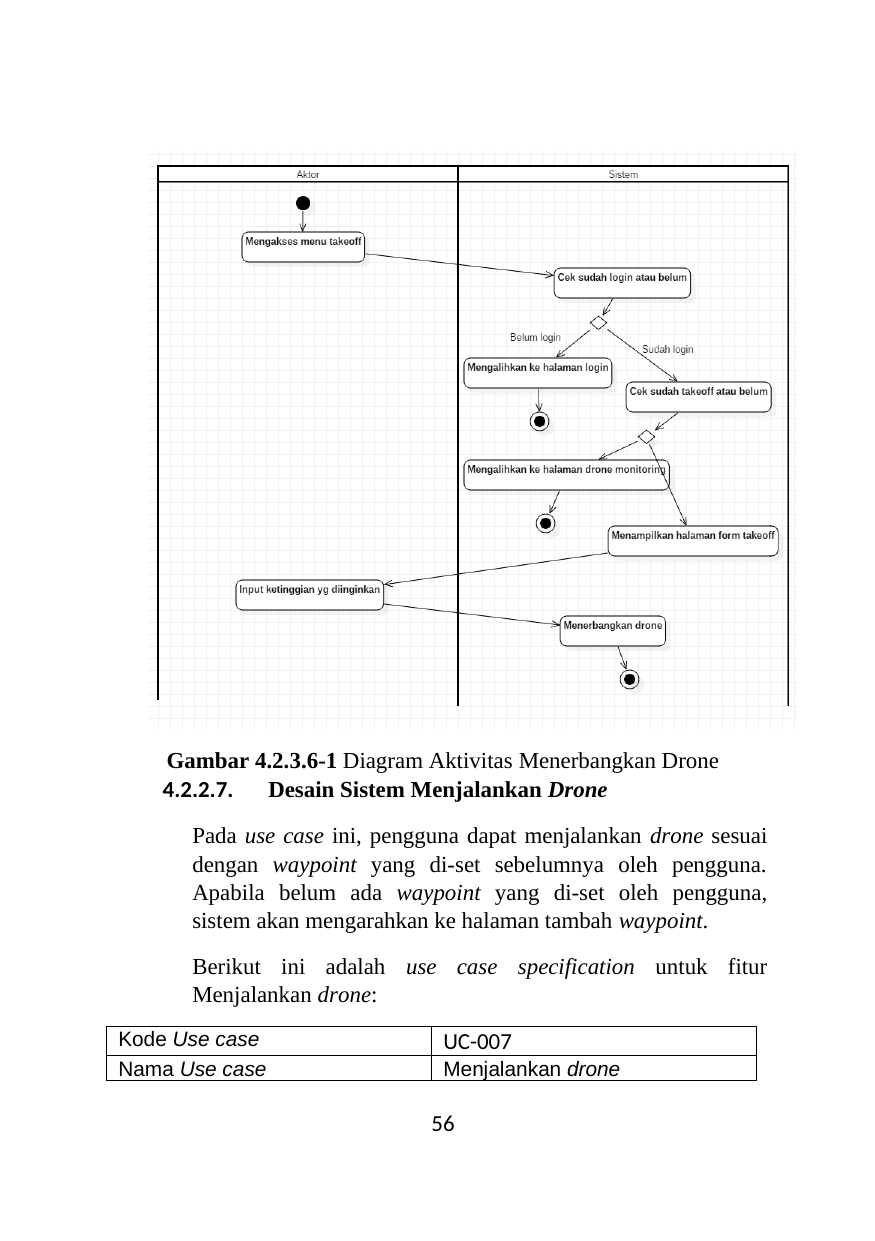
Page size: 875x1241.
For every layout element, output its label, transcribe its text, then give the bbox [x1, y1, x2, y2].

picture [147, 150, 797, 729]
text Pada use case ini, pengguna dapat menjalankan drone sesuai dengan waypoint yang di-set sebelumnya oleh pengguna. Apabila belum ada waypoint yang di-set oleh pengguna, sistem akan mengarahkan ke halaman tambah waypoint. [192, 822, 767, 934]
text Berikut ini adalah use case specification untuk fitur Menjalankan drone: [192, 953, 767, 1007]
table_header UC-007 [432, 1027, 756, 1055]
text Gambar 4.2.3.6-1 Diagram Aktivitas Menerbangkan Drone [118, 747, 767, 773]
table_header Kode Use case [107, 1027, 431, 1055]
table_cell Menjalankan drone [432, 1056, 756, 1080]
table_cell Nama Use case [107, 1056, 431, 1080]
list Desain Sistem Menjalankan Drone [162, 775, 767, 803]
